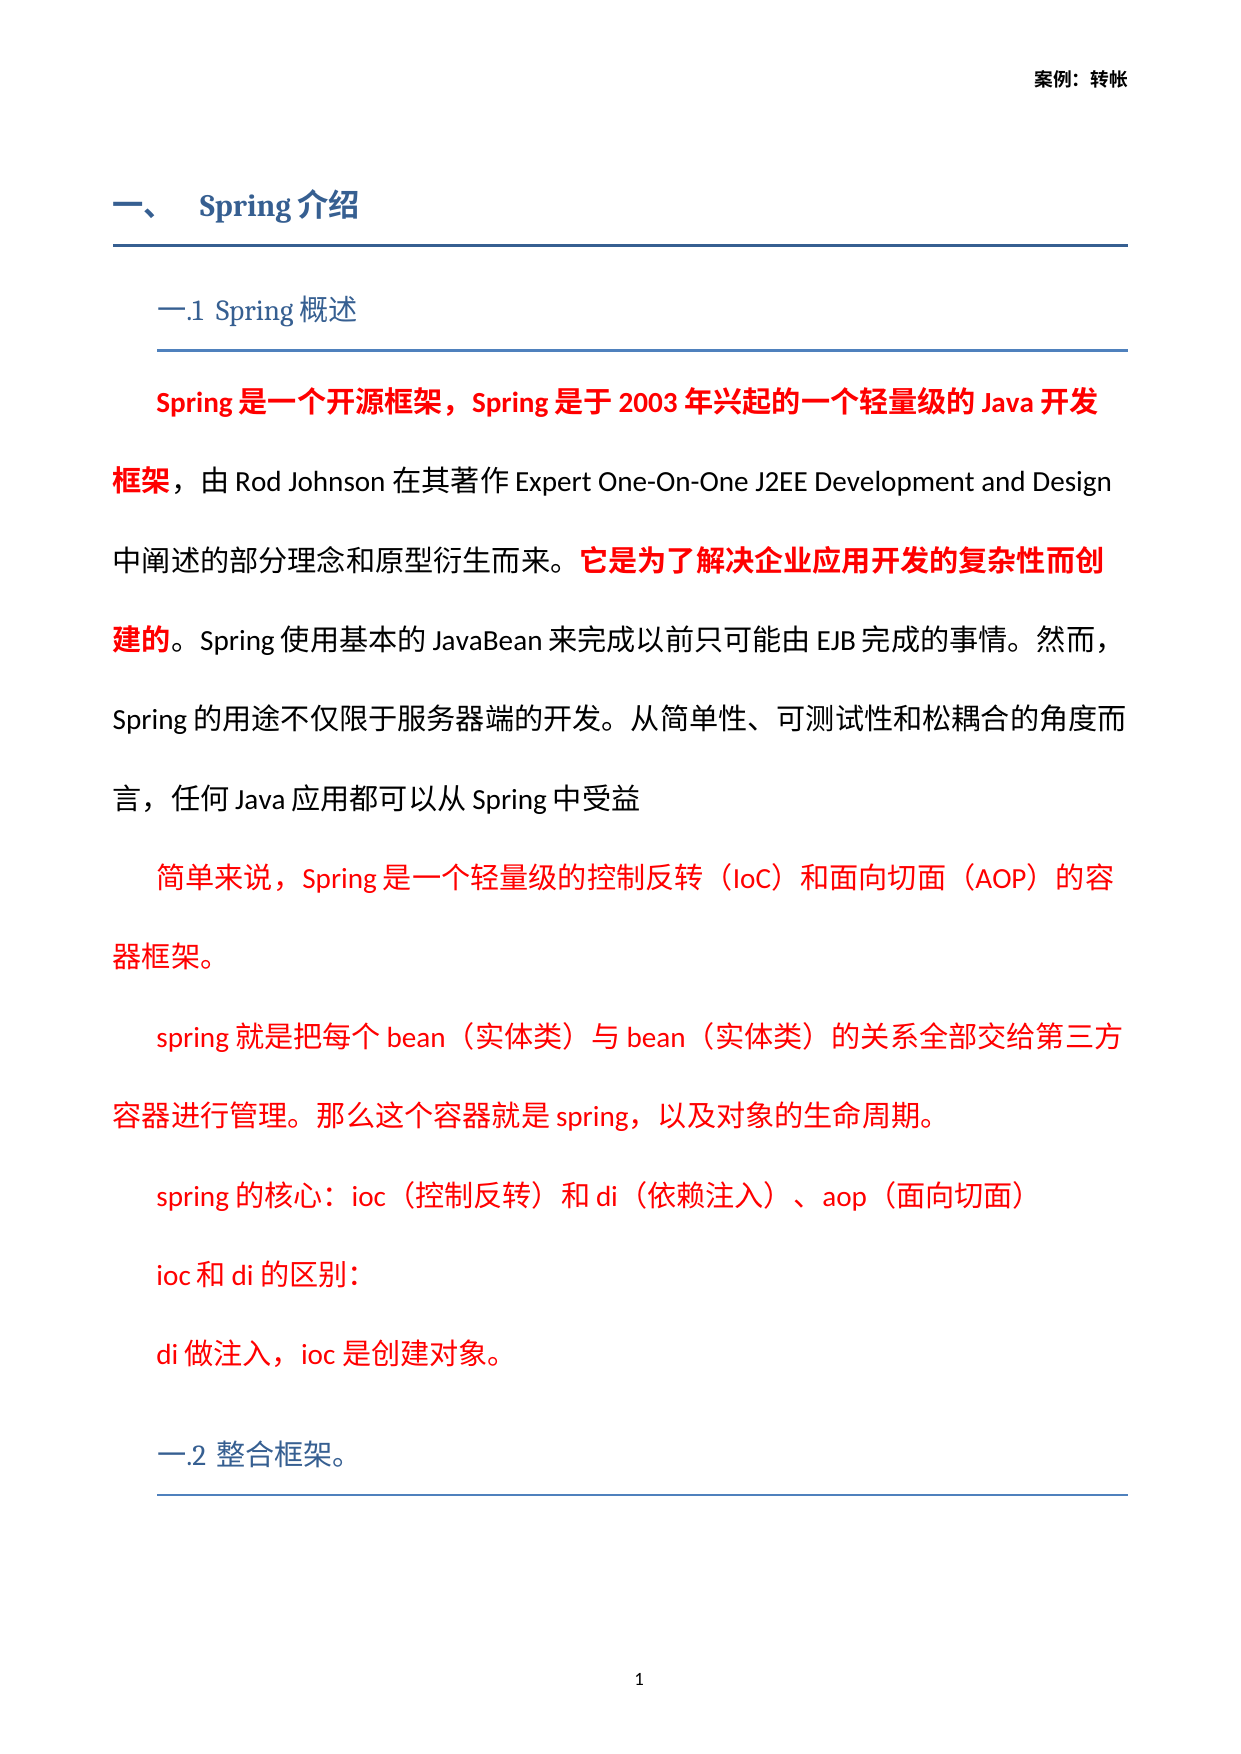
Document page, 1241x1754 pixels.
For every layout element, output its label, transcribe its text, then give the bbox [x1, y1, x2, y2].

subtitle Spring介绍 [112, 163, 1128, 247]
text spring的核心：ioc（控制反转）和di（依赖注入）、aop（面向切面） [112, 1154, 1128, 1233]
text spring就是把每个bean（实体类）与bean（实体类）的关系全部交给第三方容器进行管理。那么这个容器就是spring，以及对象的生命周期。 [112, 995, 1128, 1154]
text Spring是一个开源框架，Spring是于2003 年兴起的一个轻量级的Java 开发框架，由Rod Johnson 在其著作Expert One-On-One J2EE Development and Design中阐述的部分理念和原型衍生而来。它是为了解决企业应用开发的复杂性而创建的。Spring使用基本的JavaBean来完成以前只可能由EJB完成的事情。然而，Spring的用途不仅限于服务器端的开发。从简单性、可测试性和松耦合的角度而言，任何Java应用都可以从Spring中受益 [112, 360, 1128, 836]
text di做注入，ioc 是创建对象。 [112, 1312, 1128, 1392]
text ioc和di 的区别： [112, 1233, 1128, 1312]
text 简单来说，Spring是一个轻量级的控制反转（IoC）和面向切面（AOP）的容器框架。 [112, 836, 1128, 995]
subtitle Spring概述 [157, 268, 1128, 349]
subtitle 整合框架。 [157, 1413, 1128, 1494]
